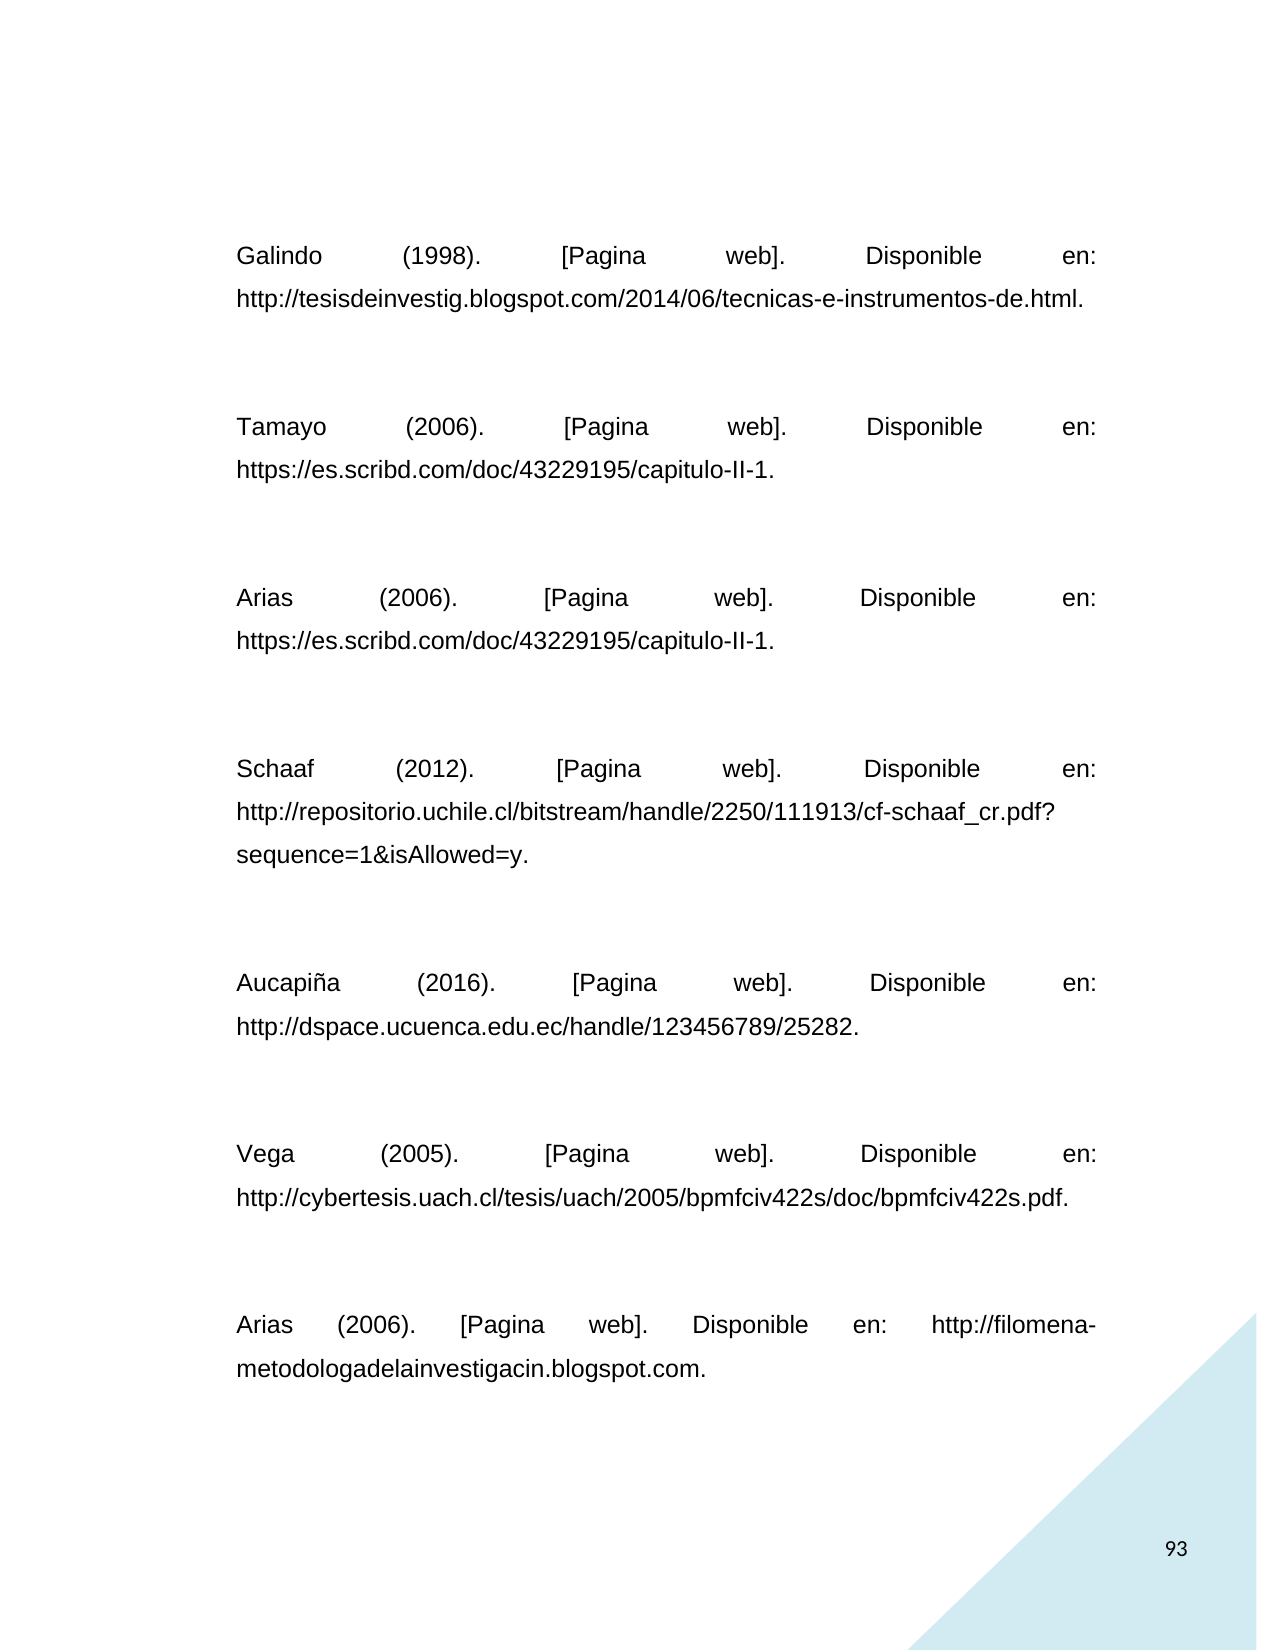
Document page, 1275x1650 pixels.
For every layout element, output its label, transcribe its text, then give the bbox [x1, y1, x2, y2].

text Galindo (1998). [Pagina web]. Disponible en: http://tesisdeinvestig.blogspot.com/2014/06/tecnicas-e-instrumentos-de.html. [236, 241, 1098, 313]
text Schaaf (2012). [Pagina web]. Disponible en: http://repositorio.uchile.cl/bitstream/handle/2250/111913/cf-schaaf_cr.pdf?sequence=1&isAllowed=y. [236, 754, 1098, 869]
text Aucapiña (2016). [Pagina web]. Disponible en: http://dspace.ucuenca.edu.ec/handle/123456789/25282. [236, 968, 1098, 1040]
text Arias (2006). [Pagina web]. Disponible en: http://filomena-metodologadelainvestigacin.blogspot.com. [236, 1311, 1098, 1382]
text Tamayo (2006). [Pagina web]. Disponible en: https://es.scribd.com/doc/43229195/capitulo-II-1. [236, 412, 1098, 484]
text Vega (2005). [Pagina web]. Disponible en: http://cybertesis.uach.cl/tesis/uach/2005/bpmfciv422s/doc/bpmfciv422s.pdf. [236, 1139, 1098, 1211]
text Arias (2006). [Pagina web]. Disponible en: https://es.scribd.com/doc/43229195/capitulo-II-1. [236, 583, 1098, 655]
